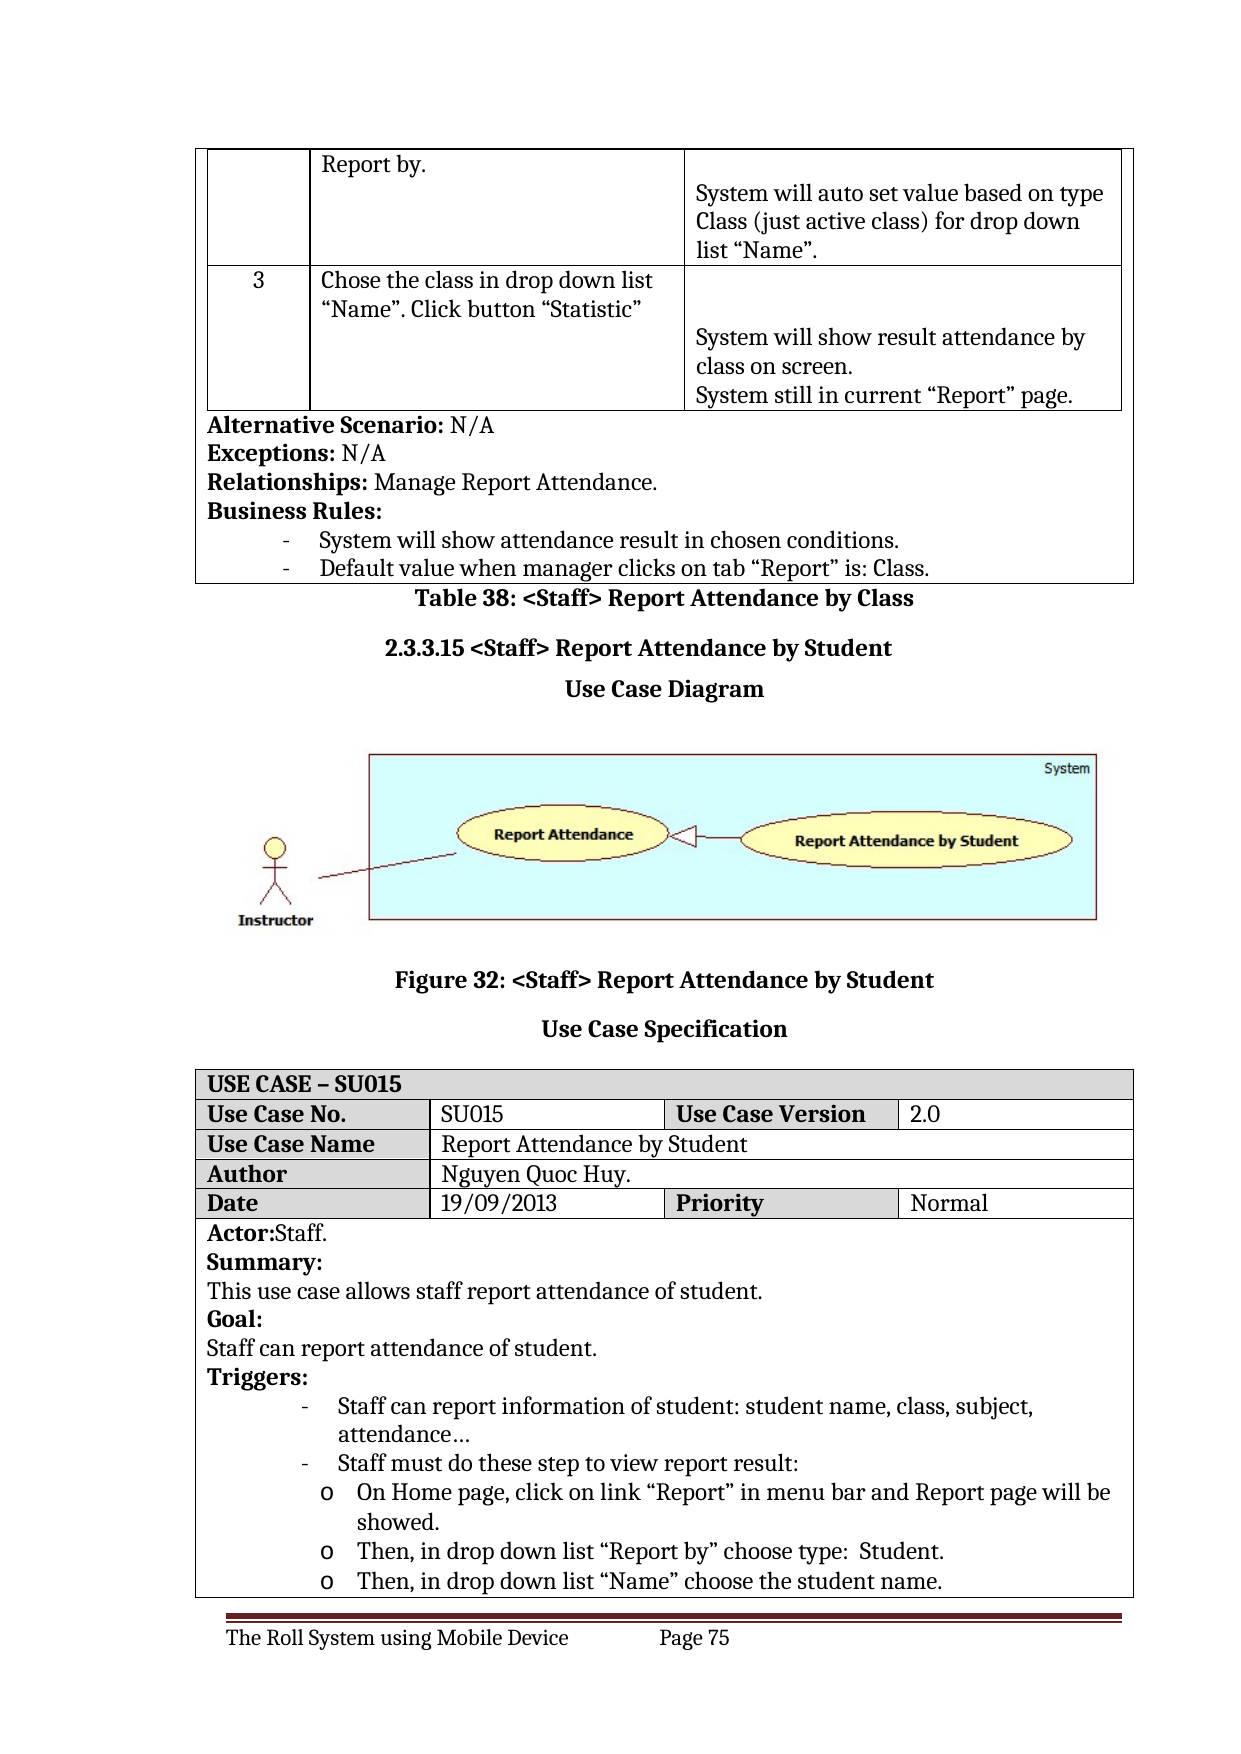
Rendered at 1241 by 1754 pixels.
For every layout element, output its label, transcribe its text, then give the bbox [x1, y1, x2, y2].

text Table 38: <Staff> Report Attendance by Class [207, 584, 1122, 613]
table_cell Use Case No. [196, 1100, 429, 1129]
text Figure 32: <Staff> Report Attendance by Student [207, 966, 1122, 994]
table_cell Nguyen Quoc Huy. [431, 1160, 1133, 1188]
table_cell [196, 1219, 1133, 1597]
table_cell Use Case Name [196, 1130, 429, 1158]
picture [206, 728, 1123, 962]
table_cell 19/09/2013 [431, 1189, 664, 1218]
subtitle Use Case Diagram [207, 675, 1122, 704]
subtitle Use Case Specification [207, 1015, 1122, 1044]
table_cell Use Case Version [665, 1100, 898, 1129]
table_cell Date [196, 1189, 429, 1218]
table_cell Report Attendance by Student [431, 1130, 1133, 1158]
table_cell 2.0 [899, 1100, 1133, 1129]
table_cell SU015 [431, 1100, 664, 1129]
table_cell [196, 149, 1133, 583]
subtitle <Staff> Report Attendance by Student [385, 634, 1122, 662]
table_cell Author [196, 1160, 429, 1188]
table_header USE CASE – SU015 [196, 1070, 1133, 1099]
table_cell Normal [899, 1189, 1133, 1218]
table_cell Priority [665, 1189, 898, 1218]
